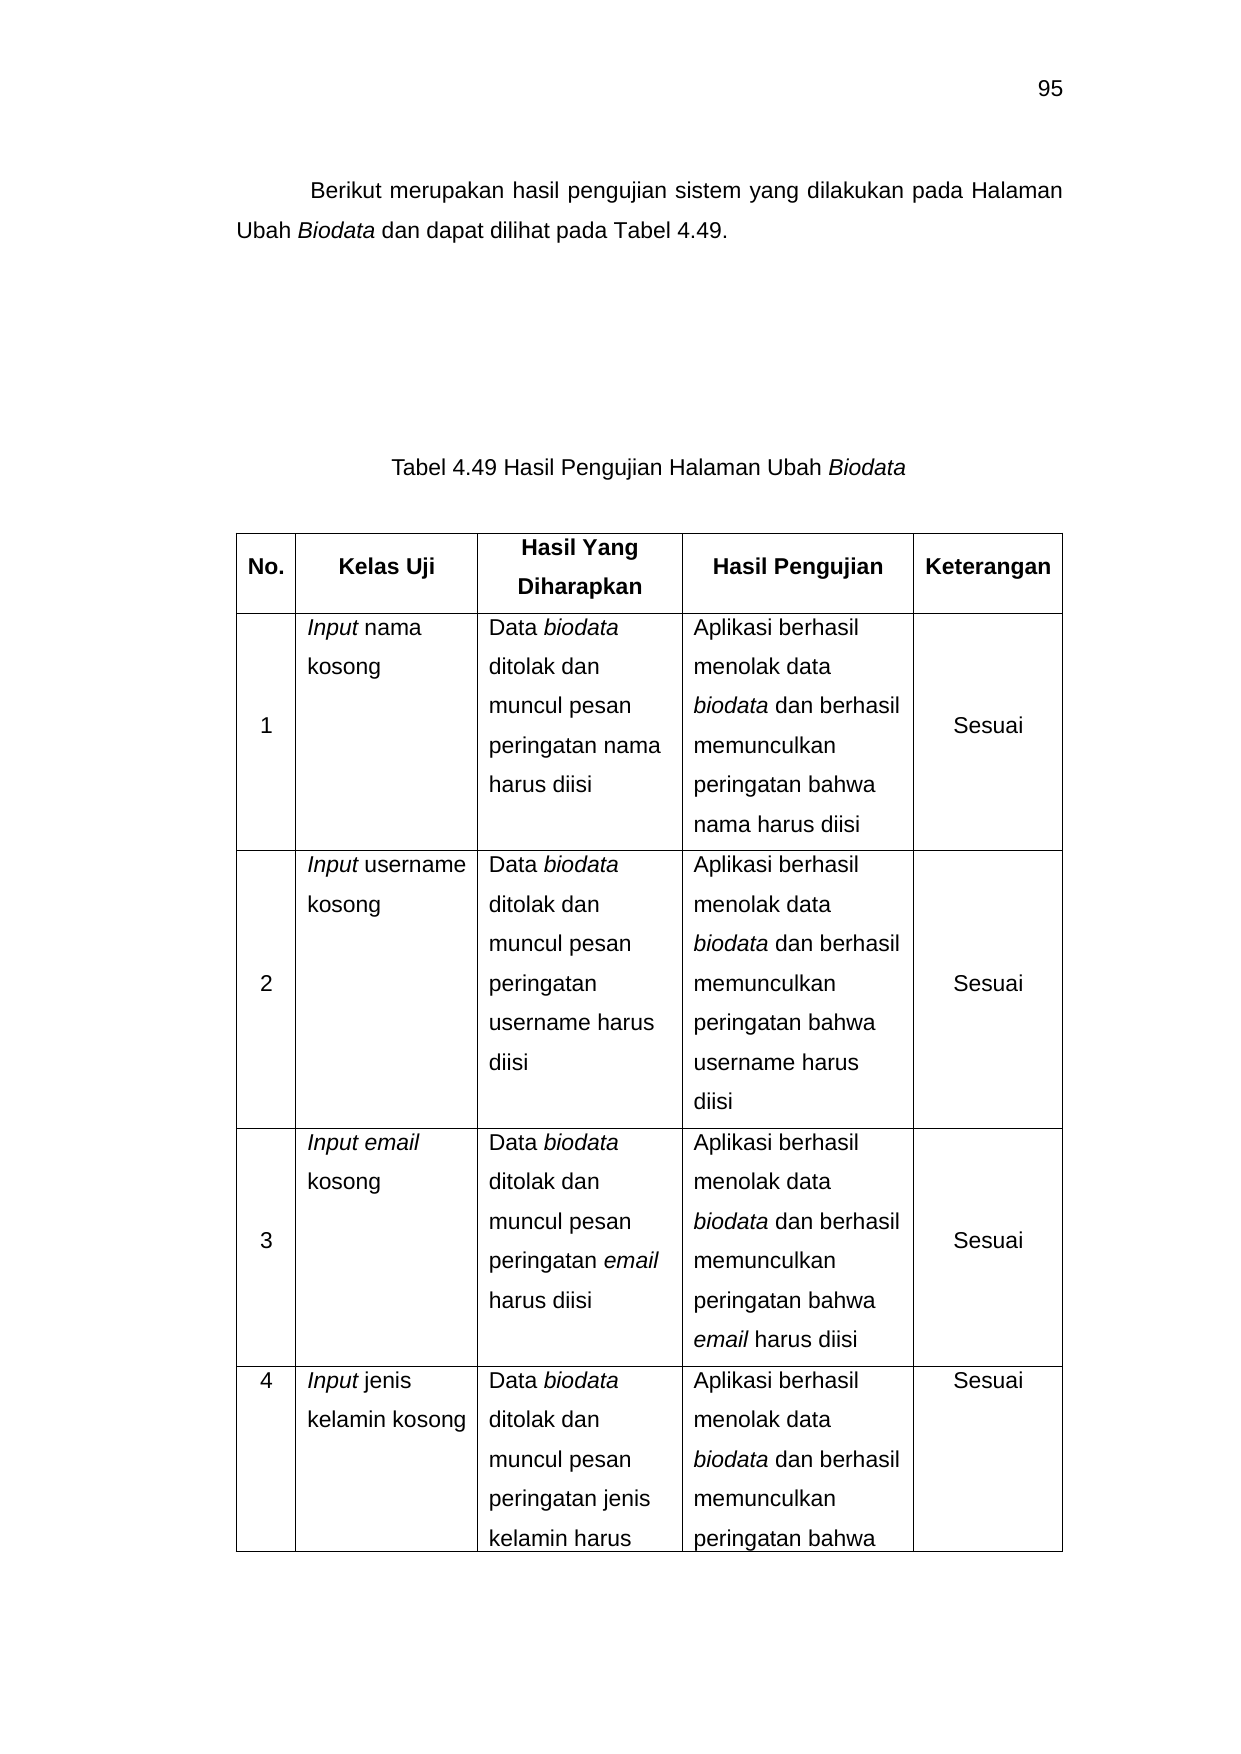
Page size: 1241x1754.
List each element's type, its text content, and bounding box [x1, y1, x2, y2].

table_cell 2 [237, 851, 295, 1128]
table_cell 1 [237, 614, 295, 850]
table_header Hasil Yang Diharapkan [478, 534, 682, 612]
table_cell Sesuai [914, 1367, 1062, 1551]
table_header Kelas Uji [296, 534, 477, 612]
table_cell Data biodata ditolak dan muncul pesan peringatan email harus diisi [478, 1129, 682, 1366]
table_header Keterangan [914, 534, 1062, 612]
list Berikut merupakan hasil pengujian sistem yang dilakukan pada Halaman Ubah Biodata dan dapat dilihat pada Tabel 4.49. [236, 177, 1063, 243]
text Tabel 4.49 Hasil Pengujian Halaman Ubah Biodata [236, 453, 1063, 480]
table_cell Input jenis kelamin kosong [296, 1367, 477, 1551]
table_cell Aplikasi berhasil menolak data biodata dan berhasil memunculkan peringatan bahwa username harus diisi [683, 851, 913, 1128]
table_cell Aplikasi berhasil menolak data biodata dan berhasil memunculkan peringatan bahwa nama harus diisi [683, 614, 913, 850]
table_header Hasil Pengujian [683, 534, 913, 612]
table_cell Data biodata ditolak dan muncul pesan peringatan username harus diisi [478, 851, 682, 1128]
table_cell Input email kosong [296, 1129, 477, 1366]
table_cell Input username kosong [296, 851, 477, 1128]
table_cell Sesuai [914, 851, 1062, 1128]
table_cell Sesuai [914, 1129, 1062, 1366]
table_cell Sesuai [914, 614, 1062, 850]
table_cell Data biodata ditolak dan muncul pesan peringatan nama harus diisi [478, 614, 682, 850]
table_cell 3 [237, 1129, 295, 1366]
table_cell Aplikasi berhasil menolak data biodata dan berhasil memunculkan peringatan bahwa email harus diisi [683, 1129, 913, 1366]
table_cell Input nama kosong [296, 614, 477, 850]
table_cell Aplikasi berhasil menolak data biodata dan berhasil memunculkan peringatan bahwa jenis kelamin harus diisi [683, 1367, 913, 1551]
table_header No. [237, 534, 295, 612]
table_cell Data biodata ditolak dan muncul pesan peringatan jenis kelamin harus diisi [478, 1367, 682, 1551]
table_cell 4 [237, 1367, 295, 1551]
